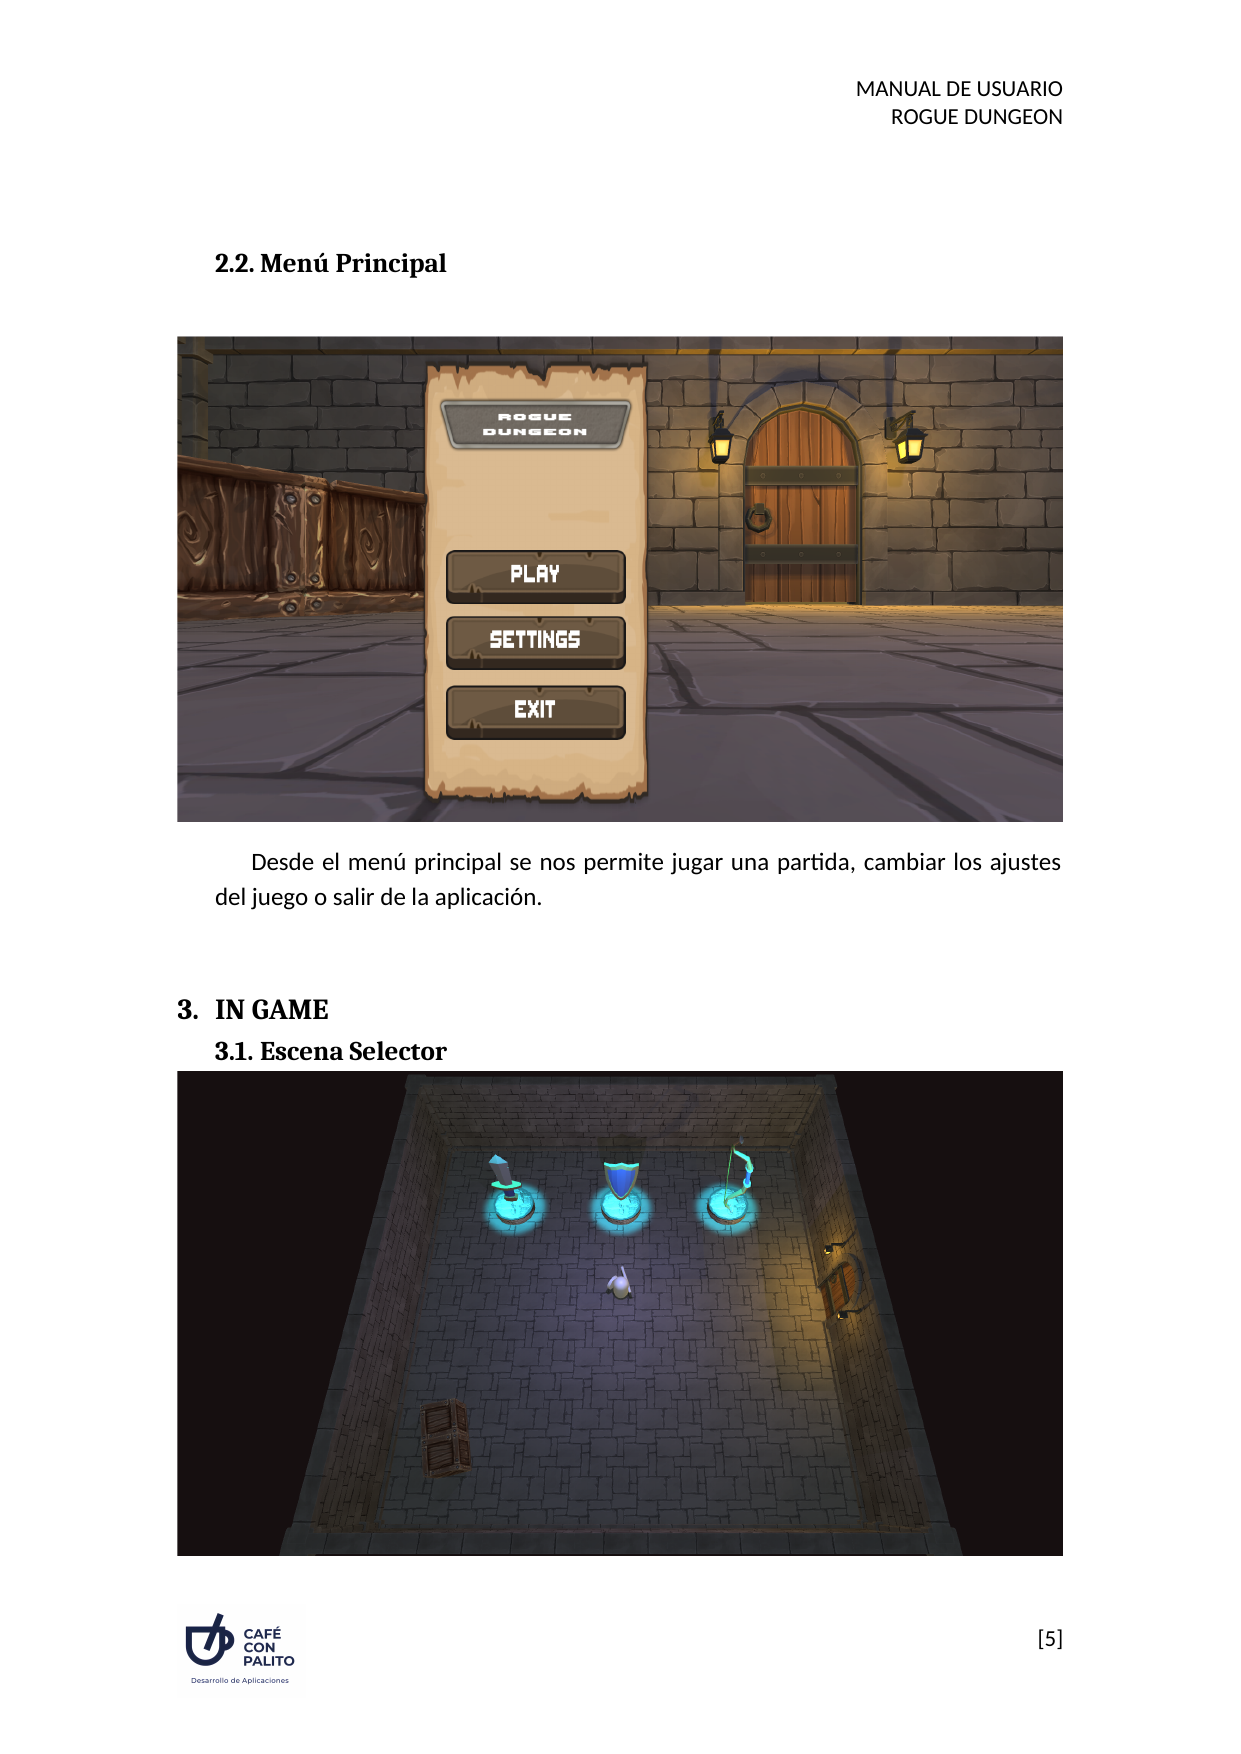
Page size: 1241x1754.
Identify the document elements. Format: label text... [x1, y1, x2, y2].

subtitle IN GAME [177, 993, 1063, 1026]
subtitle Menú Principal [215, 248, 1063, 279]
text Desde el menú principal se nos permite jugar una partida, cambiar los ajustes del juego o salir de la aplicación. [215, 846, 1063, 912]
picture [177, 1071, 1063, 1556]
picture [177, 1604, 306, 1698]
subtitle Escena Selector [215, 1036, 1063, 1067]
picture [177, 336, 1063, 822]
